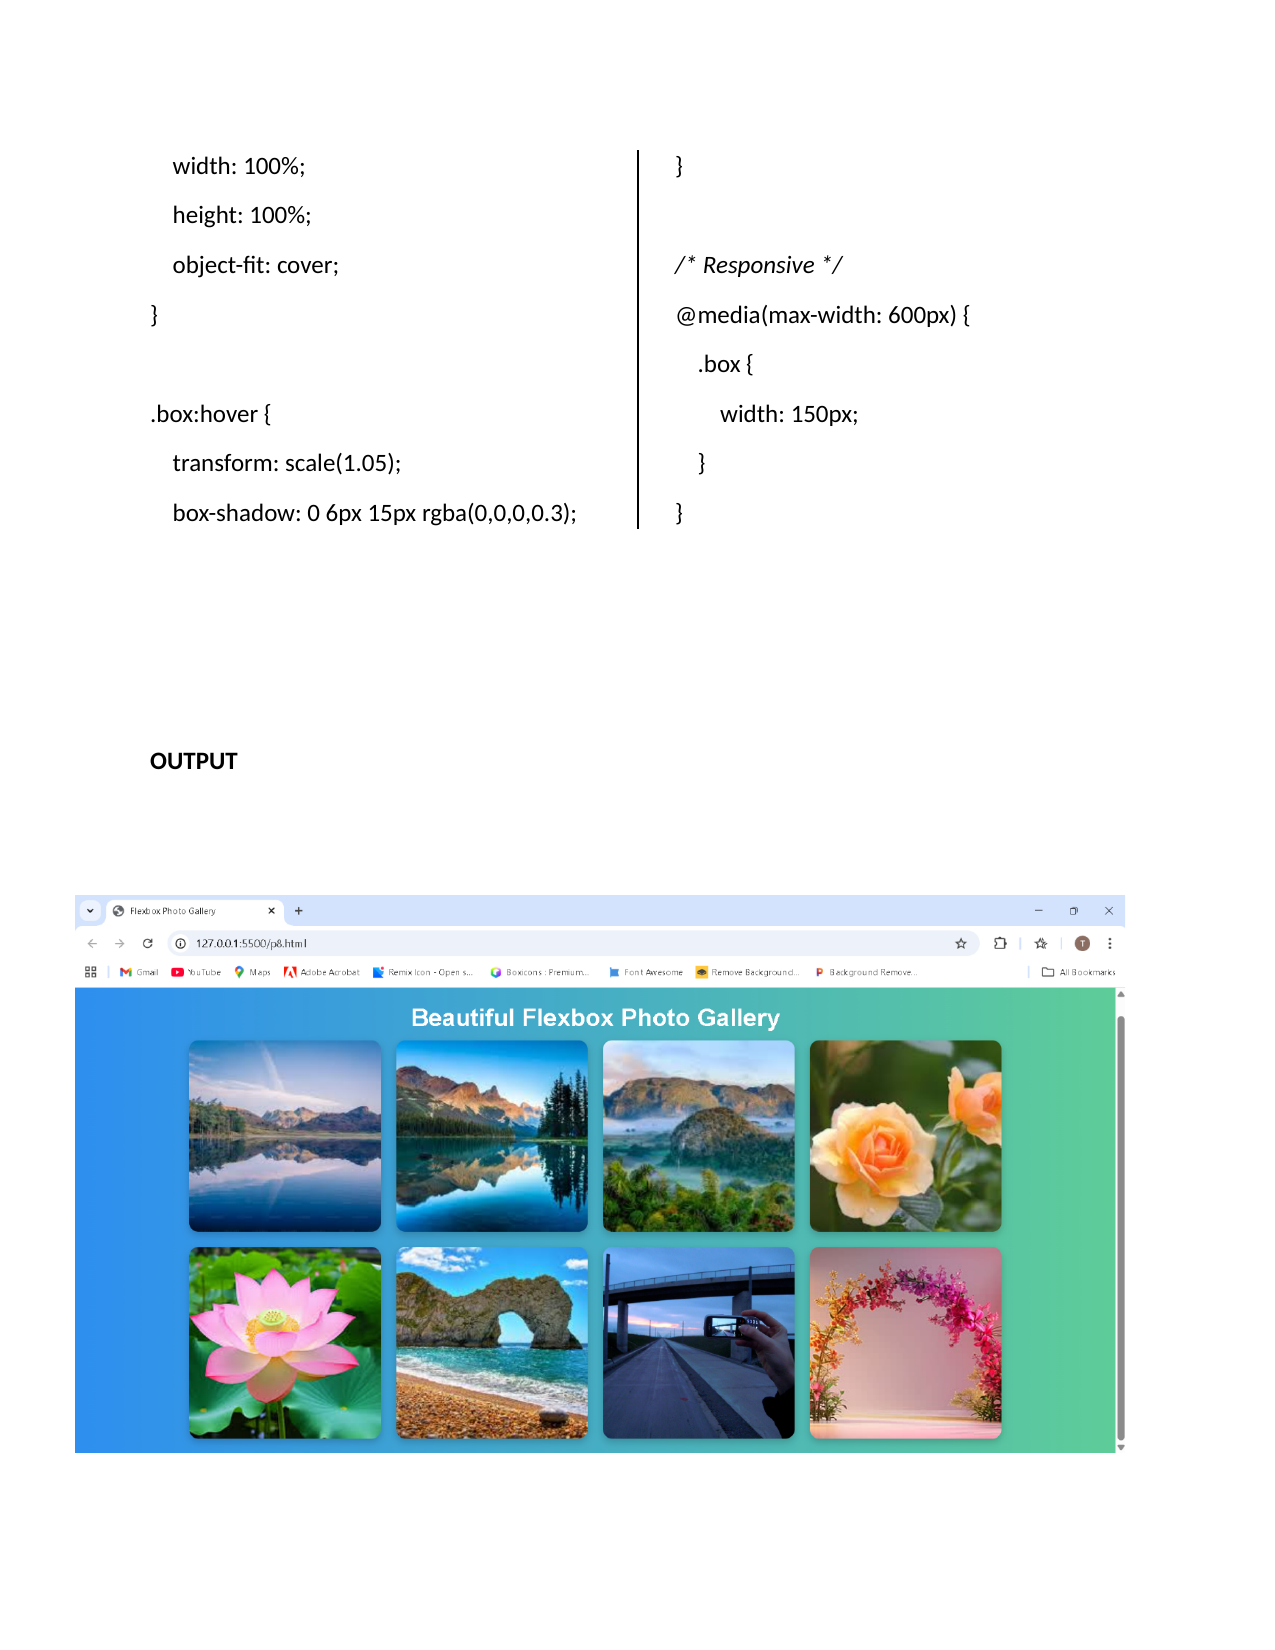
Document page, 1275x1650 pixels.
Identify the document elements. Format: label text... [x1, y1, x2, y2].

text } [675, 447, 1125, 478]
text } [675, 497, 1125, 528]
text .box { [675, 348, 1125, 379]
text object-fit: cover; [150, 249, 600, 280]
text @media(max-width: 600px) { [675, 299, 1125, 329]
text .box:hover { [150, 398, 600, 428]
text transform: scale(1.05); [150, 447, 600, 478]
text height: 100%; [150, 199, 600, 230]
text box-shadow: 0 6px 15px rgba(0,0,0,0.3); [150, 497, 600, 528]
text /* Responsive */ [675, 249, 1125, 280]
text } [675, 150, 1125, 181]
text OUTPUT [150, 745, 1125, 776]
text } [150, 299, 600, 329]
text width: 150px; [675, 398, 1125, 428]
picture [75, 895, 1125, 1453]
text width: 100%; [150, 150, 600, 181]
